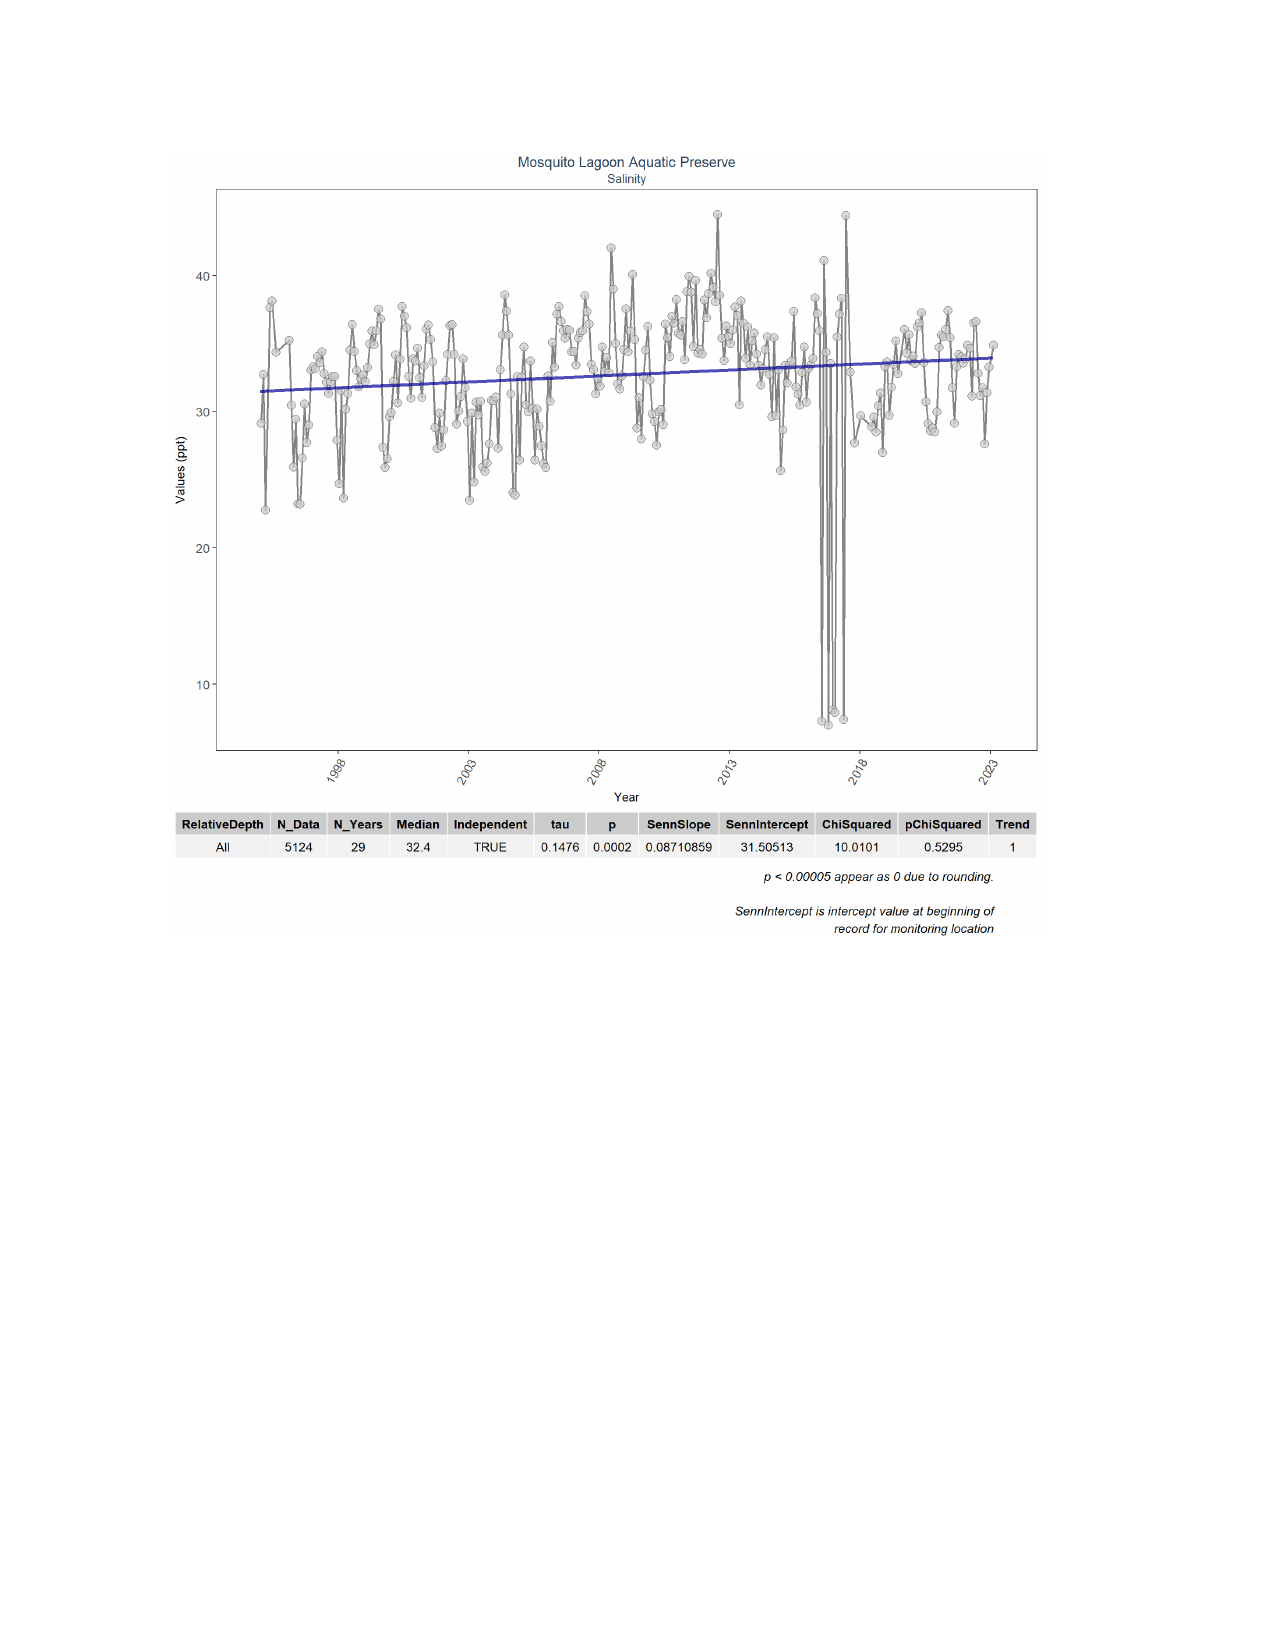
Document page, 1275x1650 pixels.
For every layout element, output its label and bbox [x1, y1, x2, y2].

picture [168, 150, 1044, 938]
